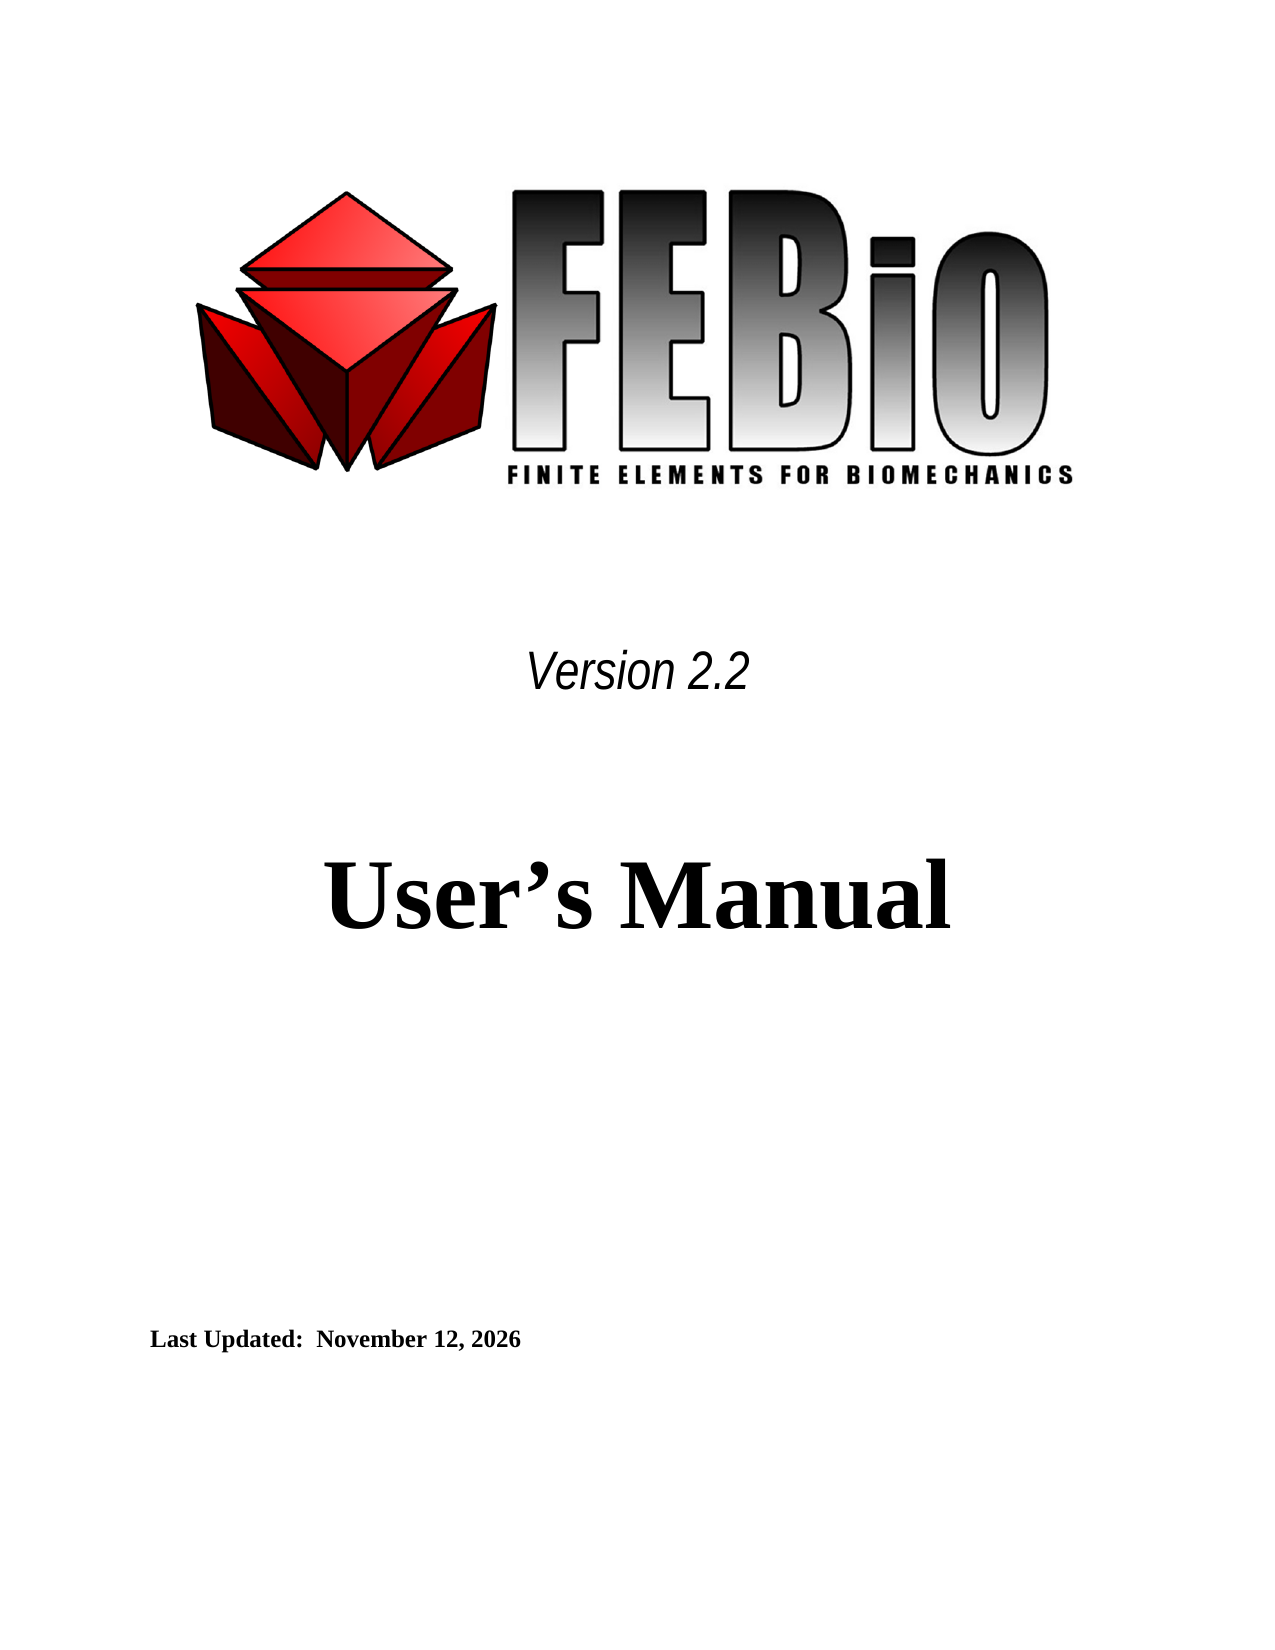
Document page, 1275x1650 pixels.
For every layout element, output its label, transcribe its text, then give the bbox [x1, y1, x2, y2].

text Last Updated: [150, 1324, 1125, 1353]
text User’s Manual [150, 835, 1125, 950]
text Version 2. [150, 639, 1125, 701]
